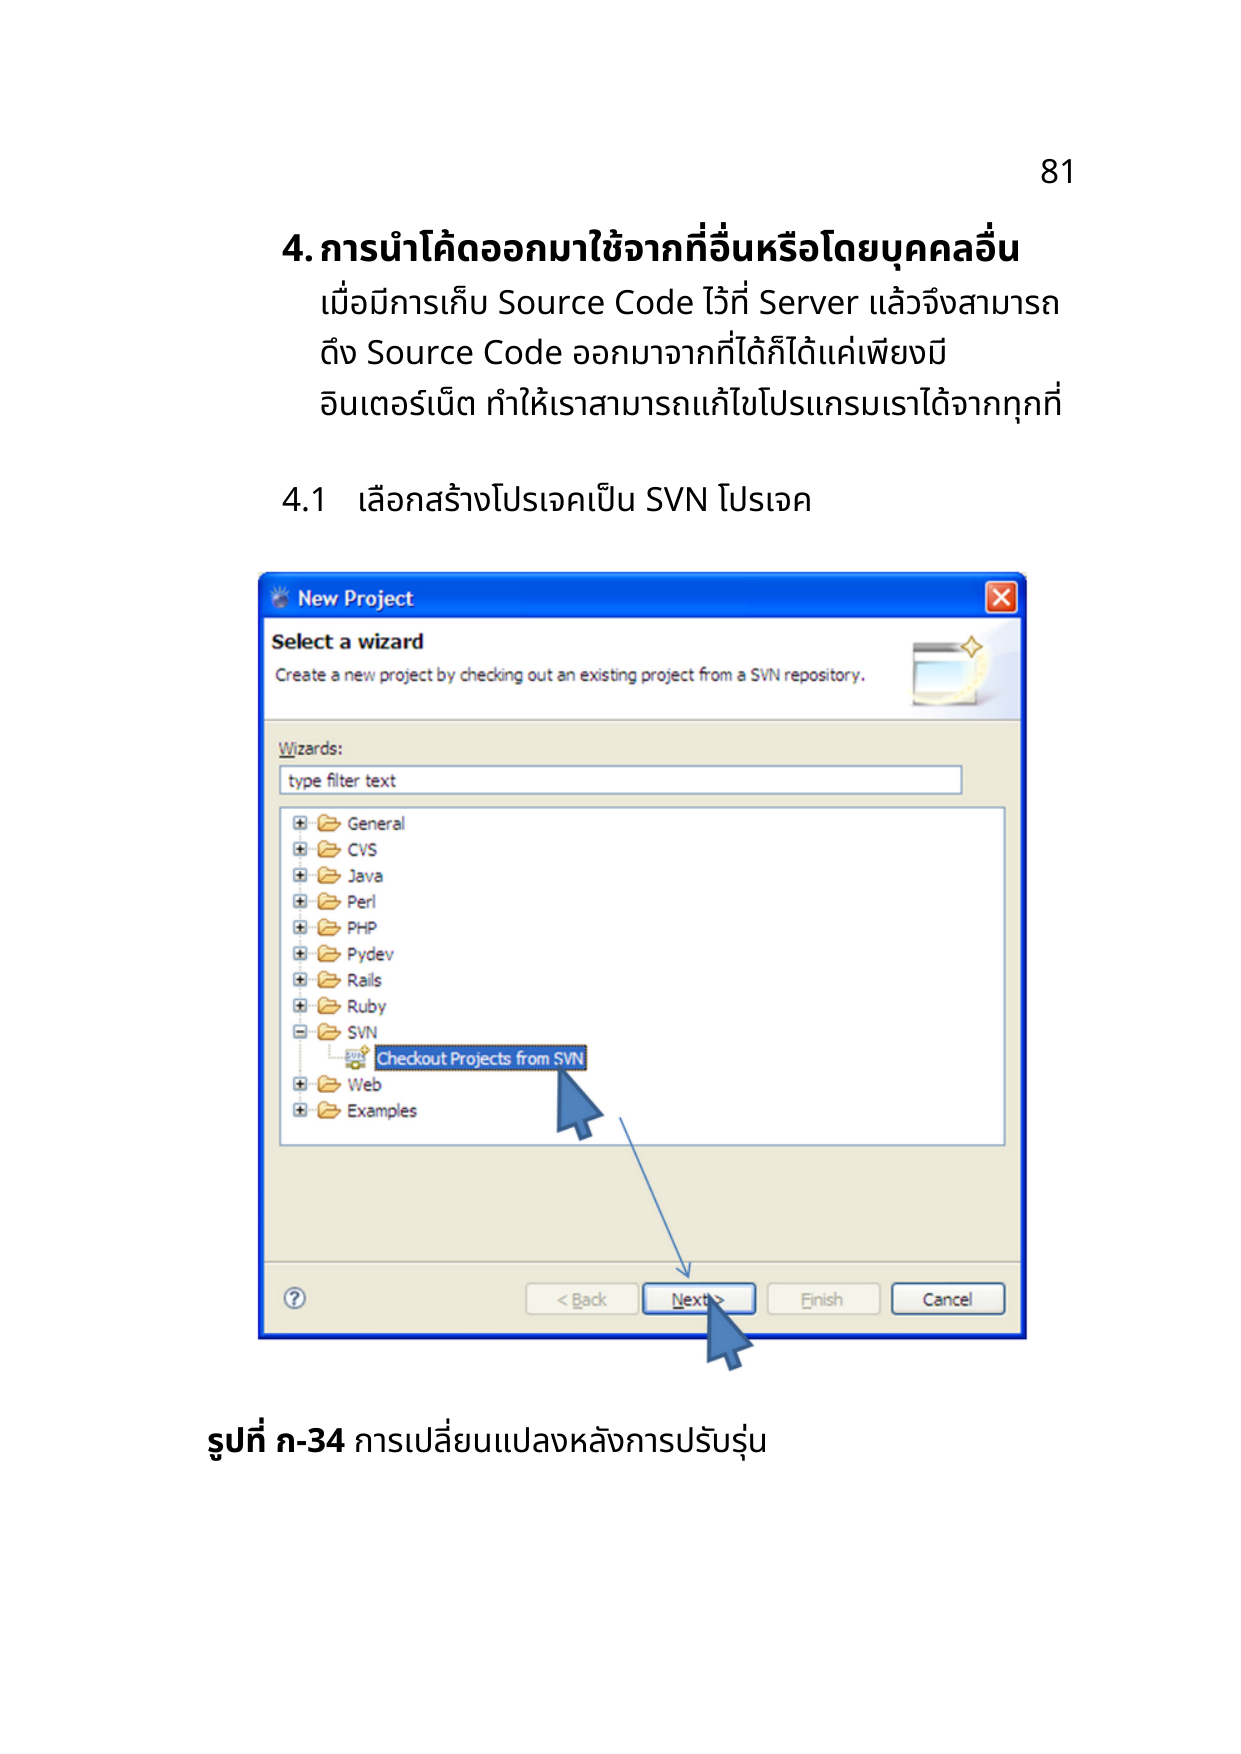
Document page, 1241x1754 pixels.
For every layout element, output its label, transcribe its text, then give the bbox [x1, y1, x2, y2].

text เมื่อมีการเก็บ Source Code ไว้ที่ Server แล้วจึงสามารถดึง Source Code ออกมาจากที่ได้ก็ได้แค่เพียงมีอินเตอร์เน็ต ทำให้เราสามารถแก้ไขโปรแกรมเราได้จากทุกที่ [319, 278, 1078, 430]
list การนำโค้ดออกมาใช้จากที่อื่นหรือโดยบุคคลอื่น [282, 222, 1078, 278]
picture [257, 571, 1028, 1372]
text รูปที่ ก-34 การเปลี่ยนแปลงหลังการปรับรุ่น [207, 1417, 1078, 1468]
list เลือกสร้างโปรเจคเป็น SVN โปรเจค [282, 476, 1078, 526]
